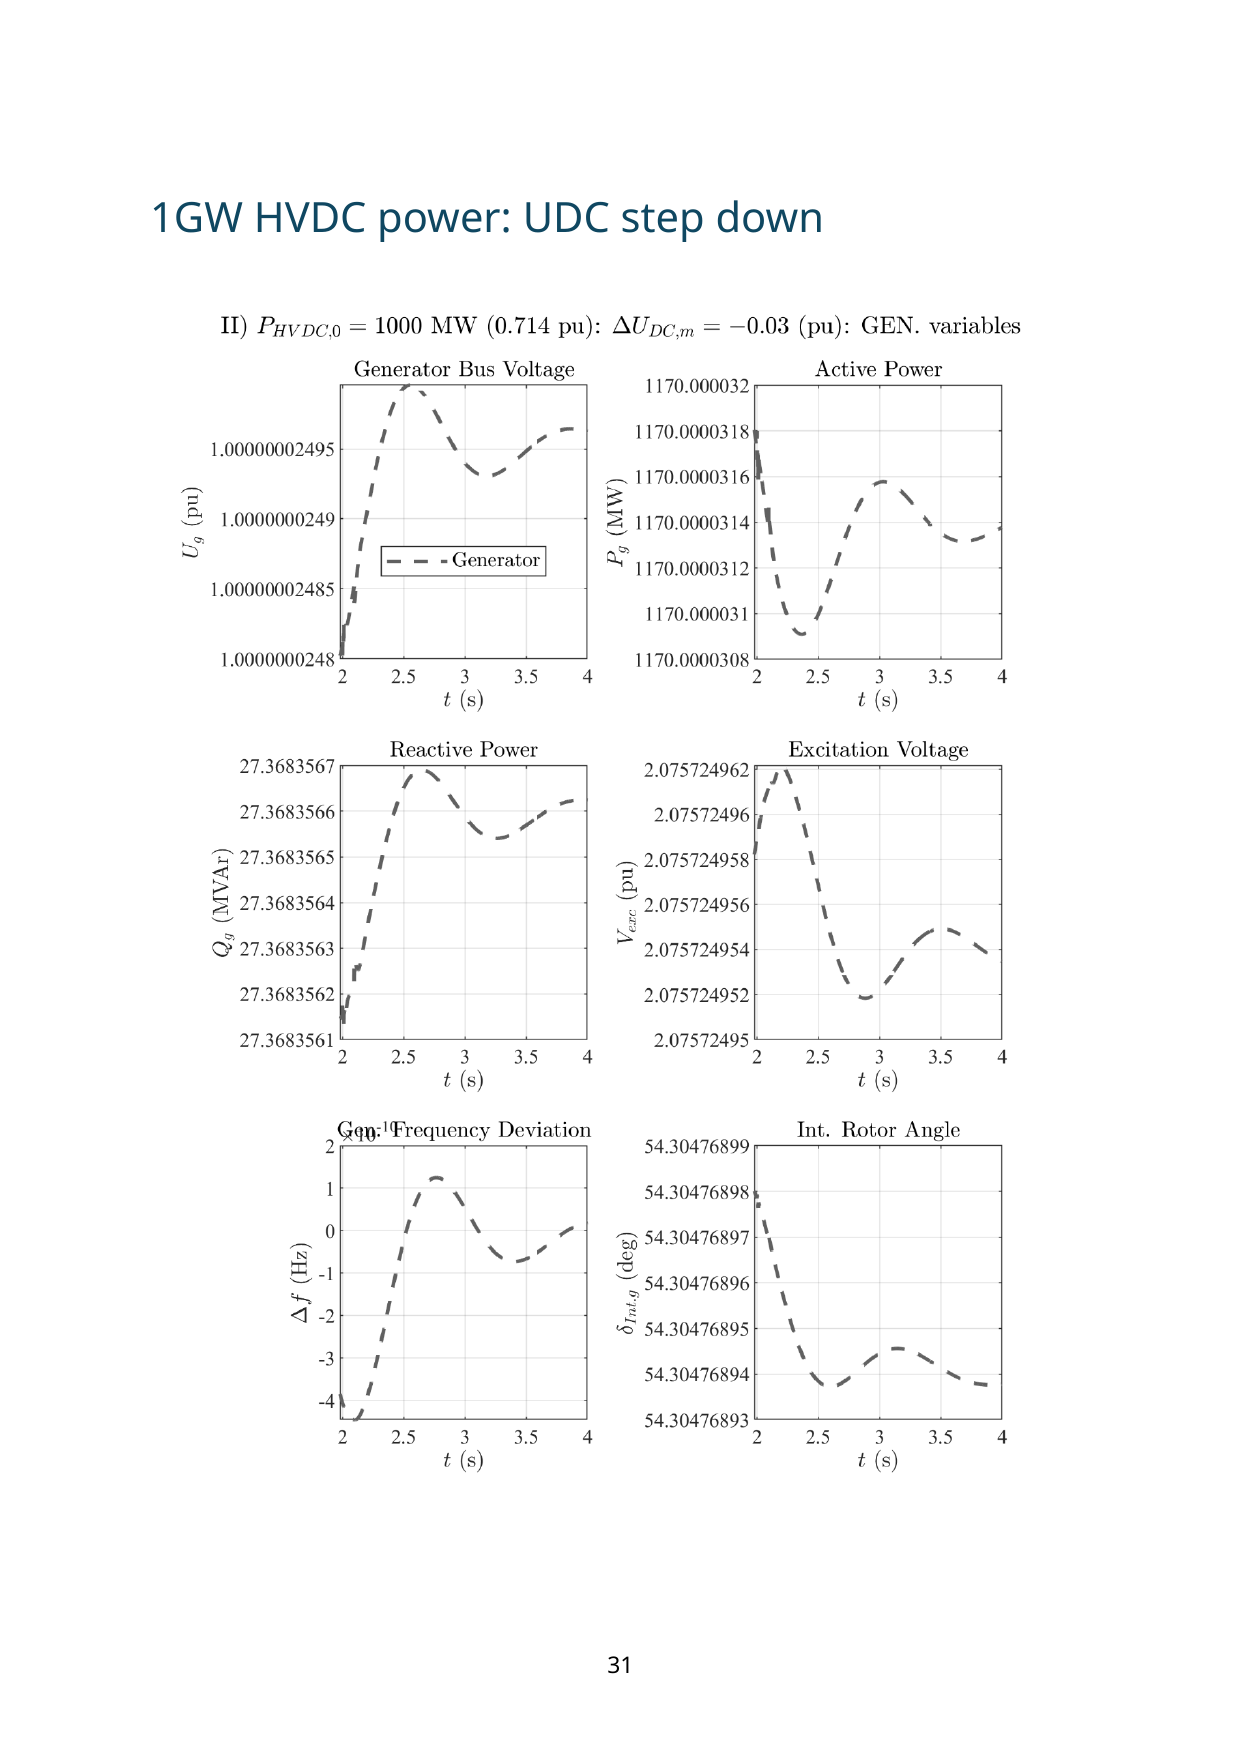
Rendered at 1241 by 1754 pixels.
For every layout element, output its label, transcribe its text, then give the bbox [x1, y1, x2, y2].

subtitle 1GW HVDC power: UDC step down [150, 187, 1090, 244]
picture [150, 257, 1091, 1559]
